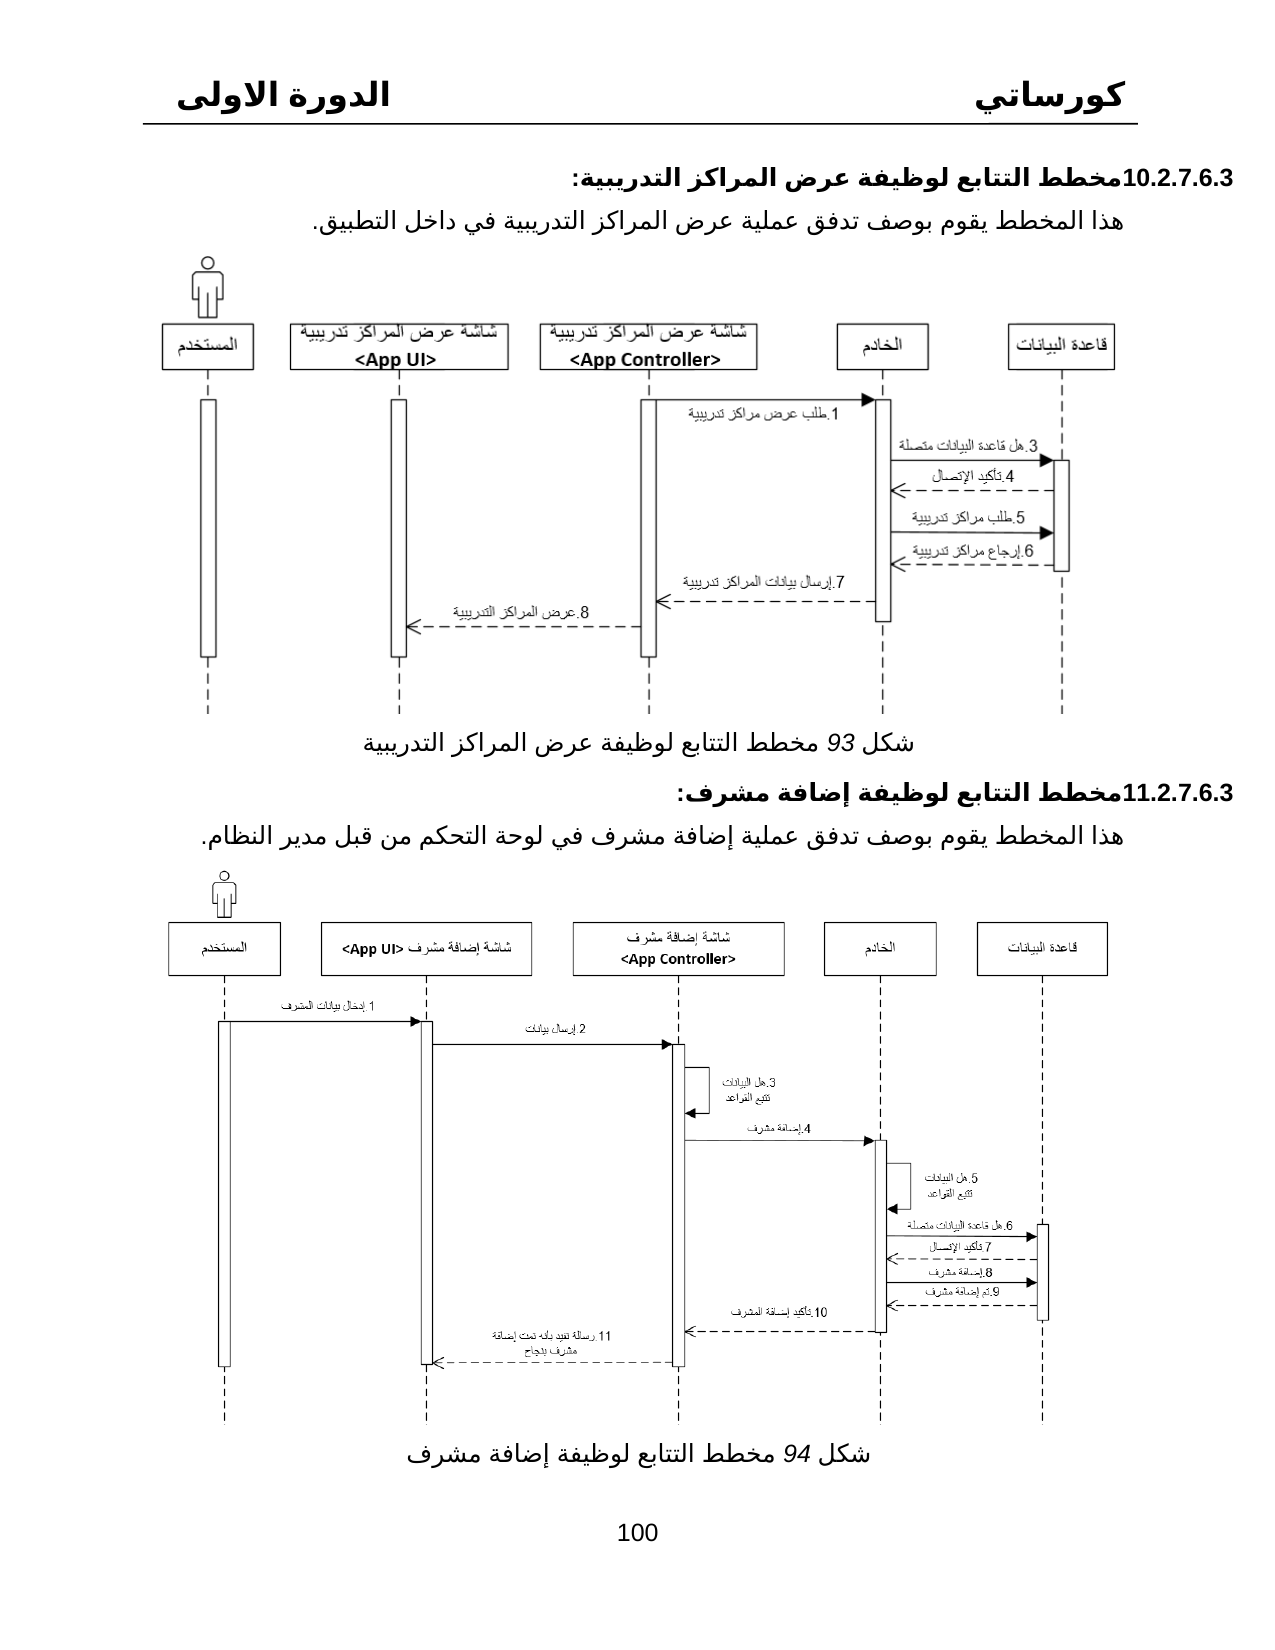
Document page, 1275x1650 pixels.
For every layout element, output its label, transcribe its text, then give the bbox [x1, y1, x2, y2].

text شكل 94 مخطط التتابع لوظيفة إضافة مشرف [150, 1438, 1125, 1467]
text هذا المخطط يقوم بوصف تدفق عملية إضافة مشرف في لوحة التحكم من قبل مدير النظام. [150, 821, 1125, 849]
picture [150, 248, 1125, 714]
subtitle مخطط التتابع لوظيفة عرض المراكز التدريبية: [150, 162, 1122, 191]
text هذا المخطط يقوم بوصف تدفق عملية عرض المراكز التدريبية في داخل التطبيق. [150, 206, 1125, 234]
picture [150, 863, 1125, 1425]
text شكل 93 مخطط التتابع لوظيفة عرض المراكز التدريبية [150, 728, 1125, 757]
subtitle مخطط التتابع لوظيفة إضافة مشرف: [150, 777, 1122, 806]
